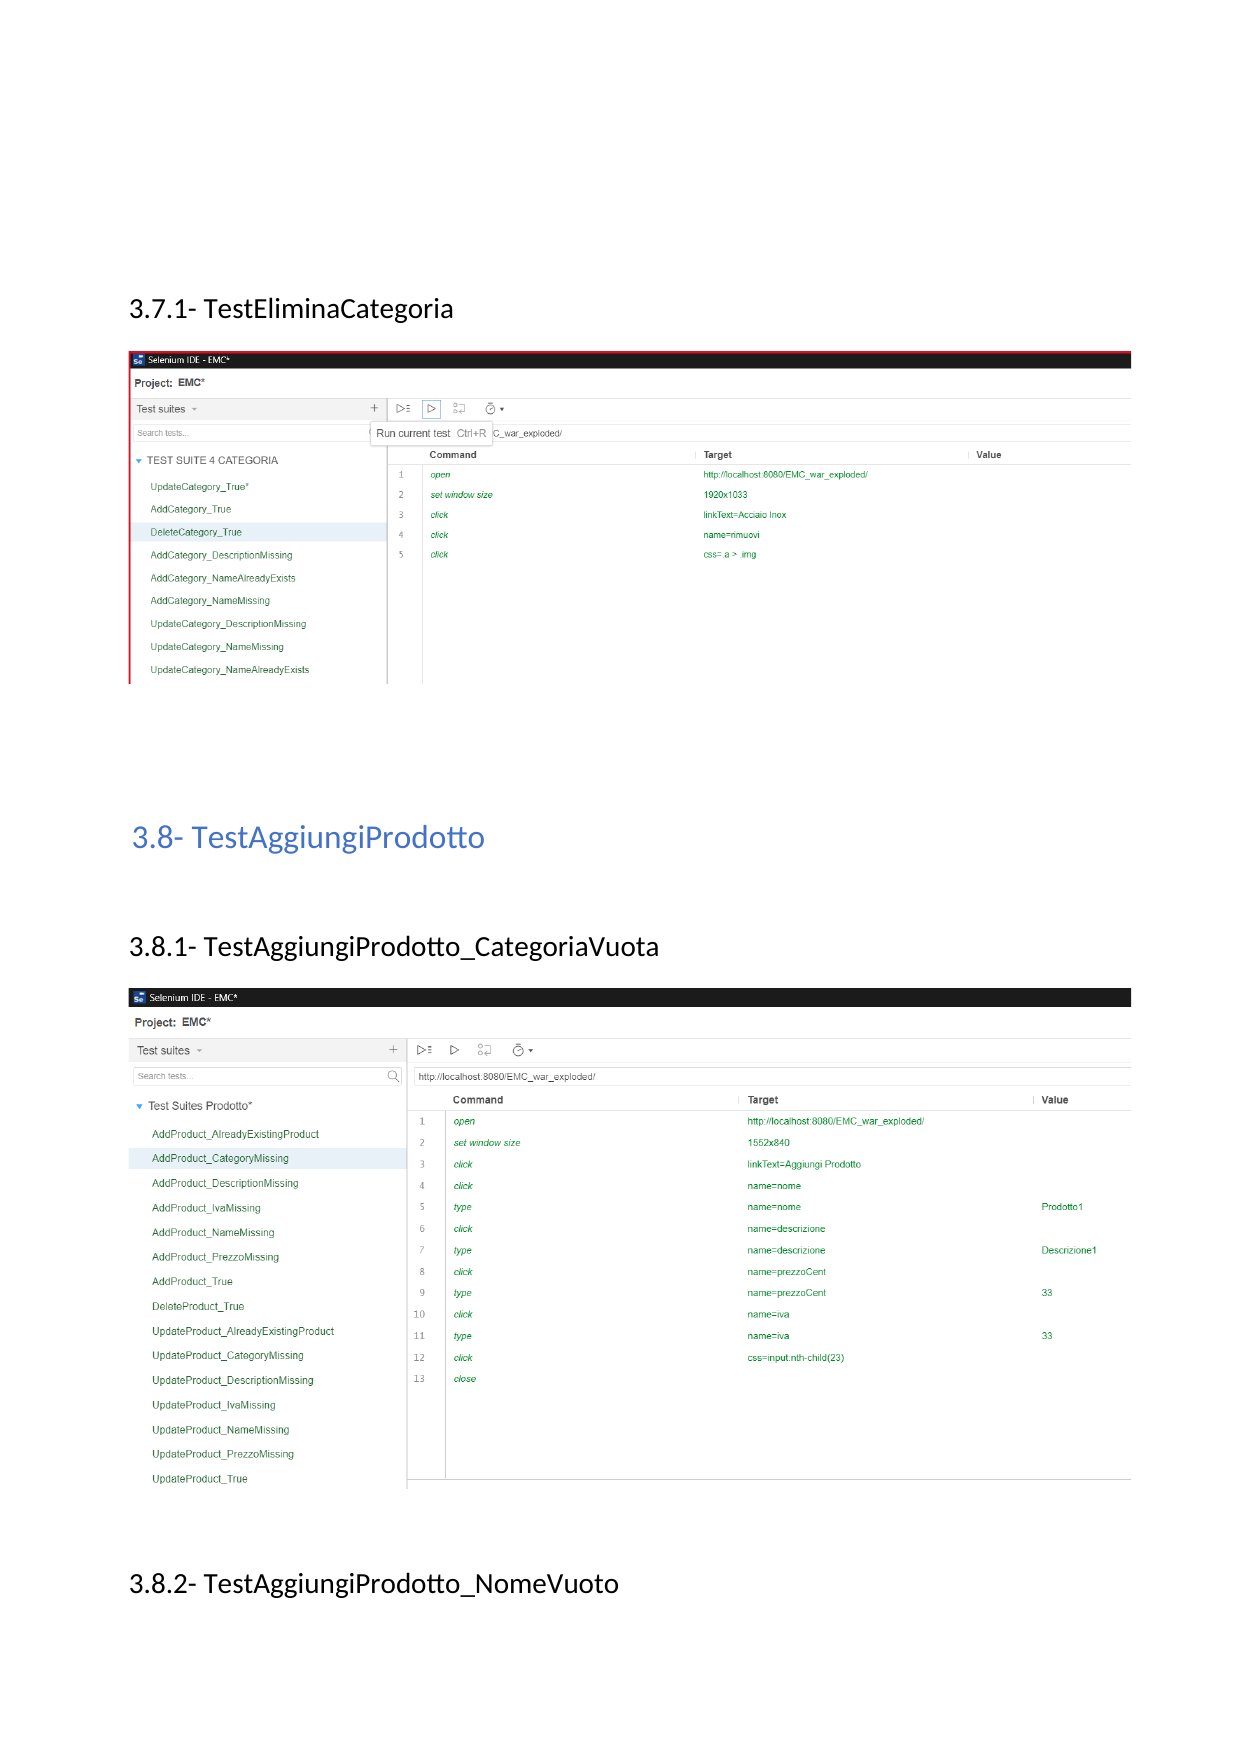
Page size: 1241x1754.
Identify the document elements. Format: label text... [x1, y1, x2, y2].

text 3.8- TestAggiungiProdotto [118, 816, 1122, 857]
text 3.8.1- TestAggiungiProdotto_CategoriaVuota [129, 928, 1122, 963]
text 3.8.2- TestAggiungiProdotto_NomeVuoto [129, 1565, 1122, 1601]
picture [128, 351, 1132, 684]
picture [128, 988, 1132, 1489]
text 3.7.1- TestEliminaCategoria [129, 290, 1122, 326]
